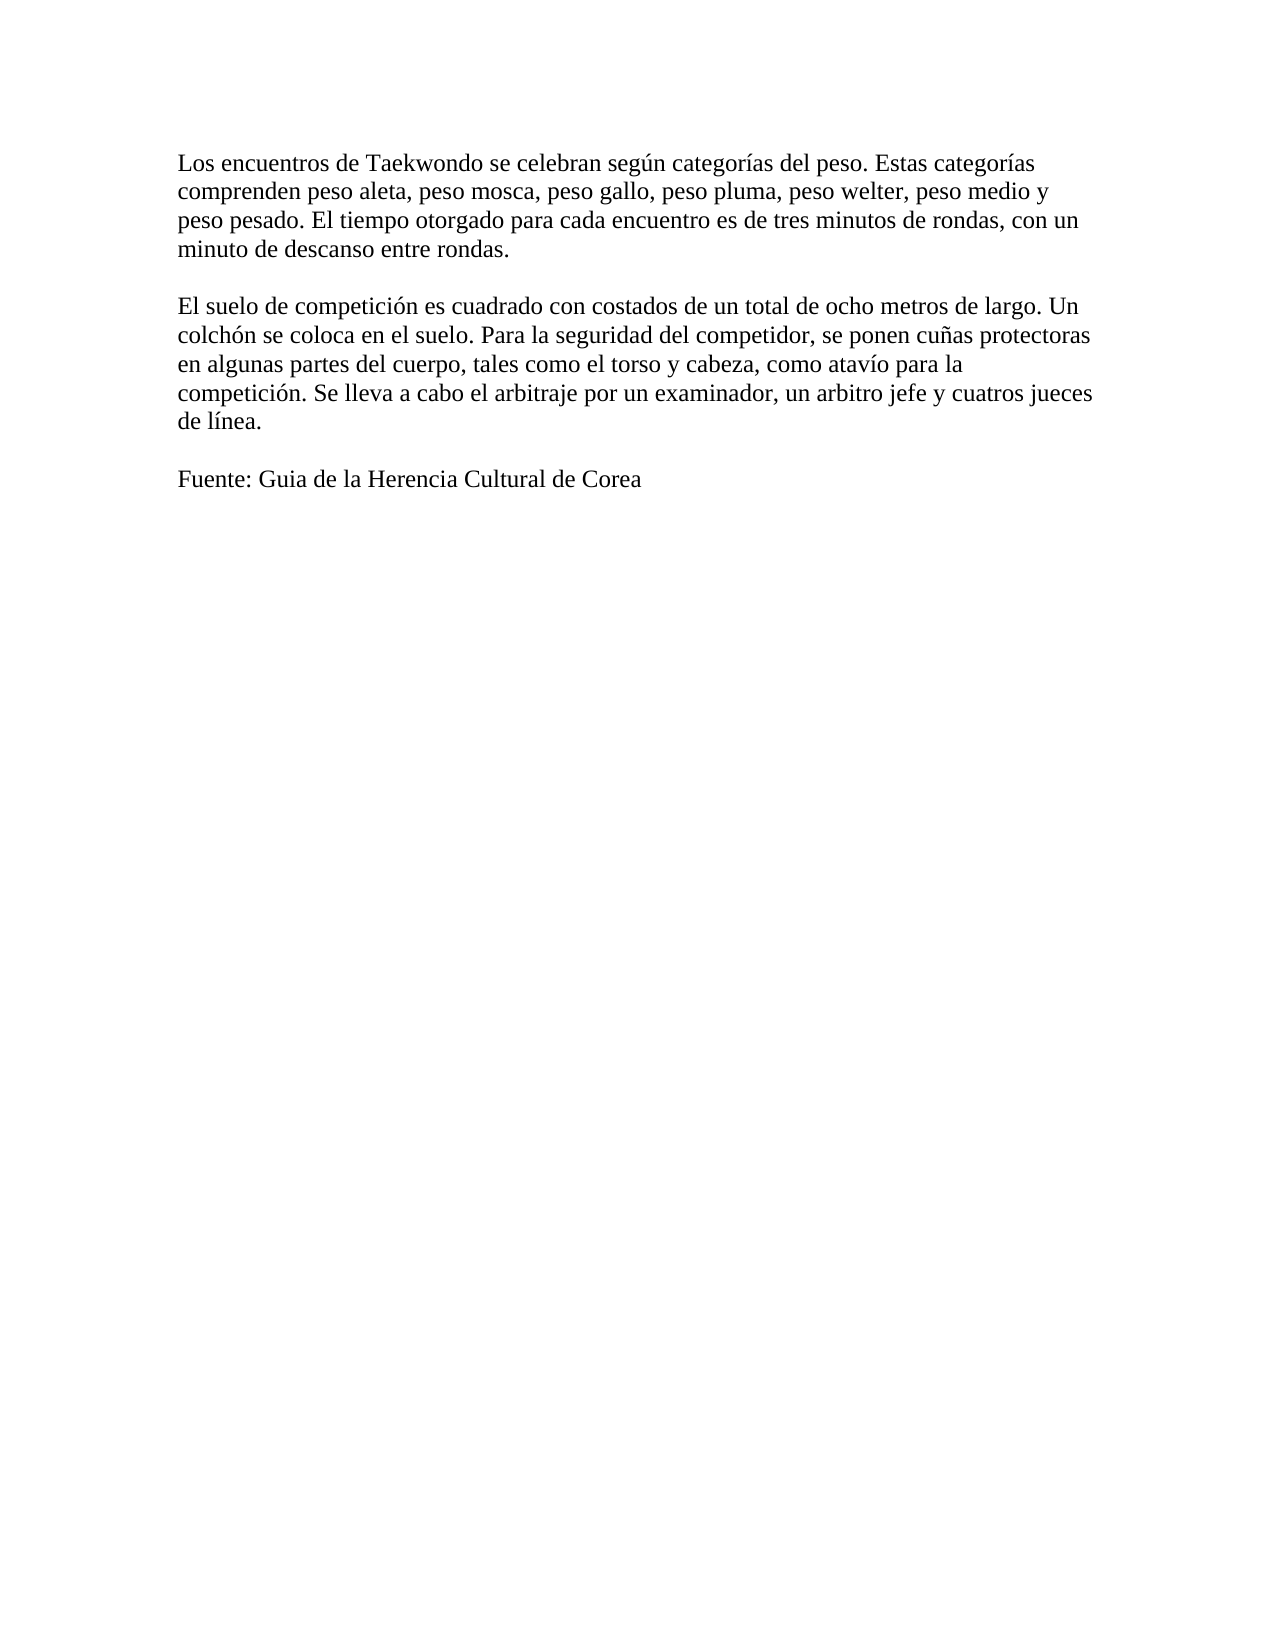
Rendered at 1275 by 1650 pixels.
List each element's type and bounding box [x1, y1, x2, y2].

text [177, 148, 1098, 493]
